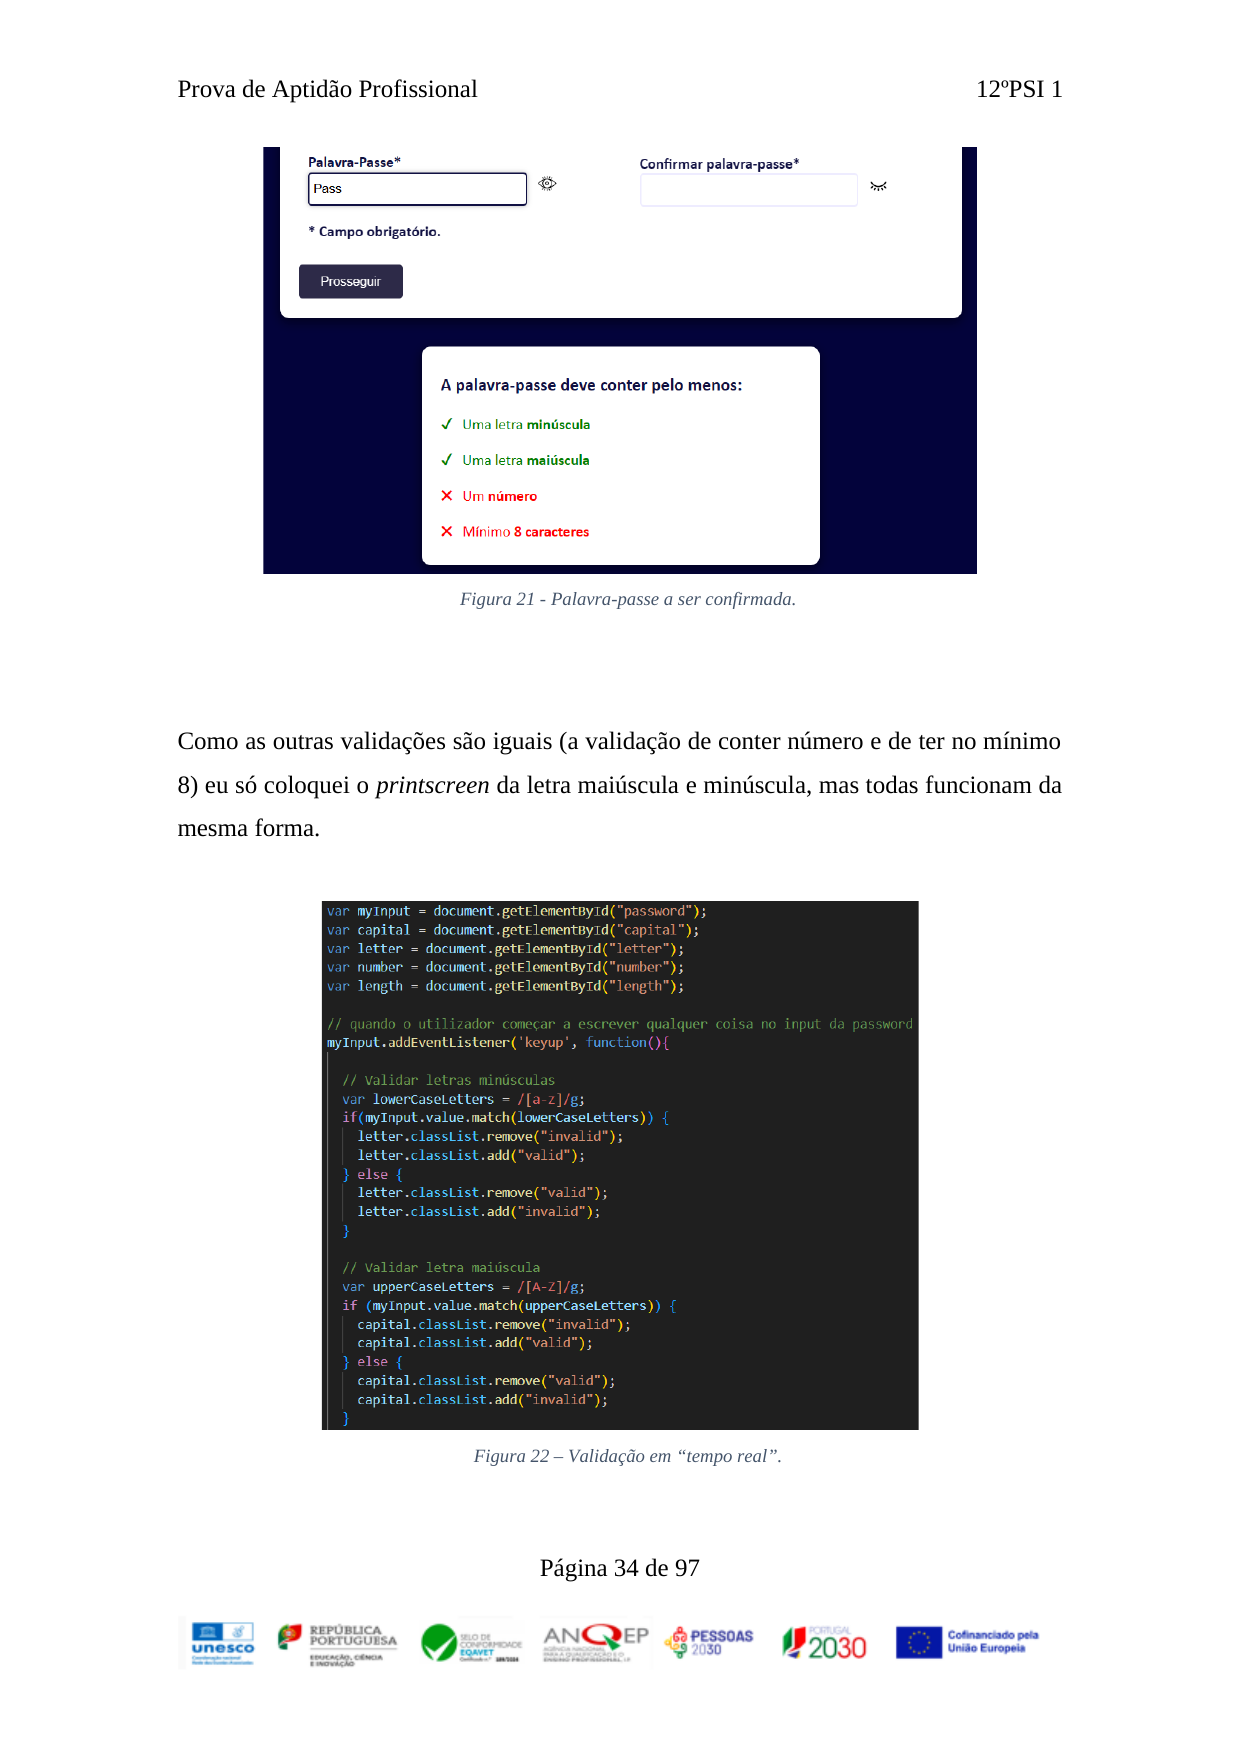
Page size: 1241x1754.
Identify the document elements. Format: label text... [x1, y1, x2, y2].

text Como as outras validações são iguais (a validação de conter número e de ter no mínimo 8) eu só coloquei o printscreen da letra maiúscula e minúscula, mas todas funcionam da mesma forma. [177, 726, 1063, 842]
picture [263, 147, 977, 574]
picture [321, 901, 919, 1430]
picture [177, 1615, 1084, 1677]
